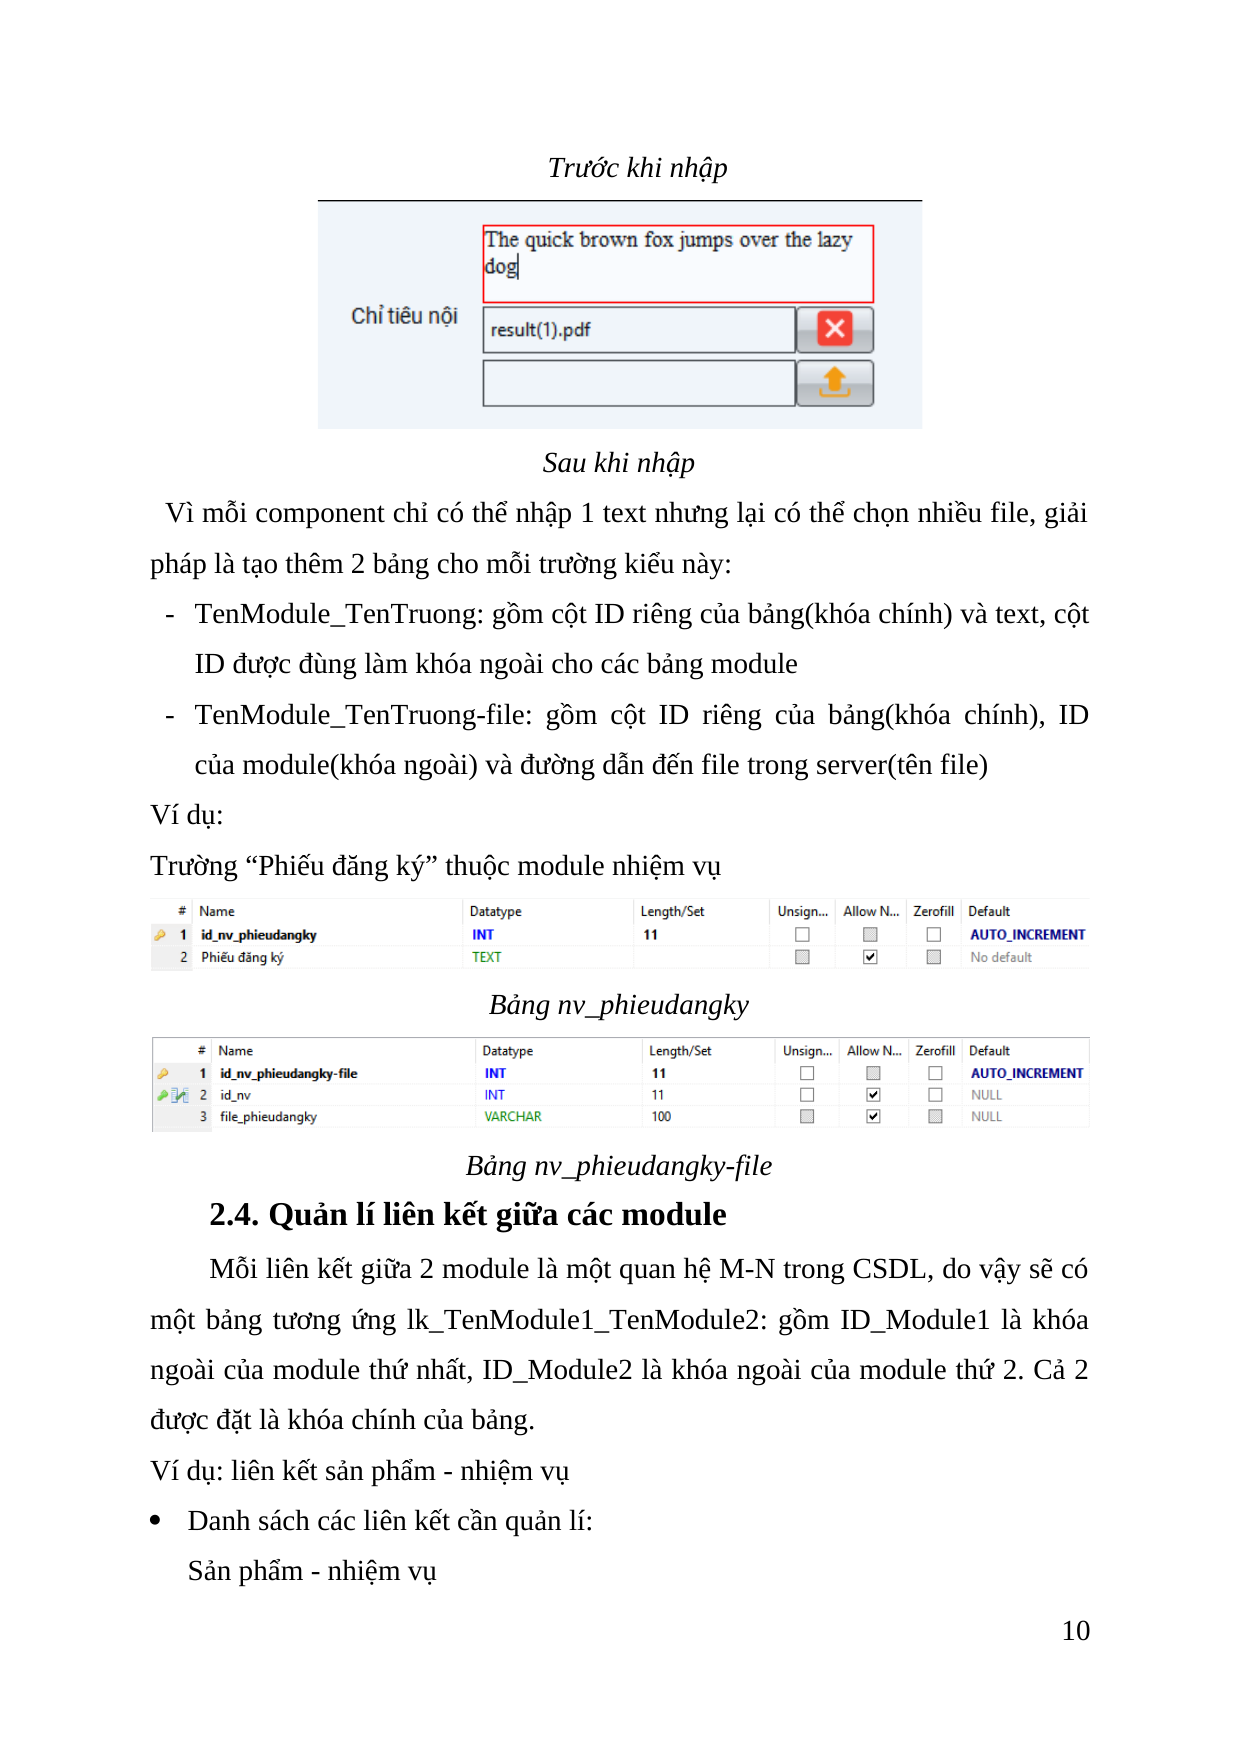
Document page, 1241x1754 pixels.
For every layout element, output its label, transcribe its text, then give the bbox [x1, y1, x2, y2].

text Vì mỗi component chỉ có thể nhập 1 text nhưng lại có thể chọn nhiều file, giải pháp là tạo thêm 2 bảng cho mỗi trường kiểu này: [150, 496, 1090, 579]
picture [317, 200, 923, 429]
text Ví dụ: [150, 797, 1090, 831]
list Danh sách các liên kết cần quản lí: [150, 1503, 1090, 1537]
picture [150, 1037, 1090, 1132]
text Sản phẩm - nhiệm vụ [150, 1553, 1090, 1587]
list Quản lí liên kết giữa các module [209, 1194, 1090, 1232]
text Bảng nv_phieudangky [150, 987, 1090, 1021]
picture [150, 898, 1090, 971]
text Mỗi liên kết giữa 2 module là một quan hệ M-N trong CSDL, do vậy sẽ có một bảng tương ứng lk_TenModule1_TenModule2: gồm ID_Module1 là khóa ngoài của module thứ nhất, ID_Module2 là khóa ngoài của module thứ 2. Cả 2 được đặt là khóa chính của bảng. [150, 1252, 1090, 1436]
text Trường “Phiếu đăng ký” thuộc module nhiệm vụ [150, 848, 1090, 881]
list TenModule_TenTruong-file: gồm cột ID riêng của bảng(khóa chính), ID của module(khóa ngoài) và đường dẫn đến file trong server(tên file) [165, 697, 1090, 781]
text Ví dụ: liên kết sản phẩm - nhiệm vụ [150, 1453, 1090, 1486]
text Sau khi nhập [150, 445, 1090, 479]
text Bảng nv_phieudangky-file [150, 1148, 1090, 1182]
list TenModule_TenTruong: gồm cột ID riêng của bảng(khóa chính) và text, cột ID được đùng làm khóa ngoài cho các bảng module [165, 596, 1090, 680]
text Trước khi nhập [150, 150, 1090, 183]
